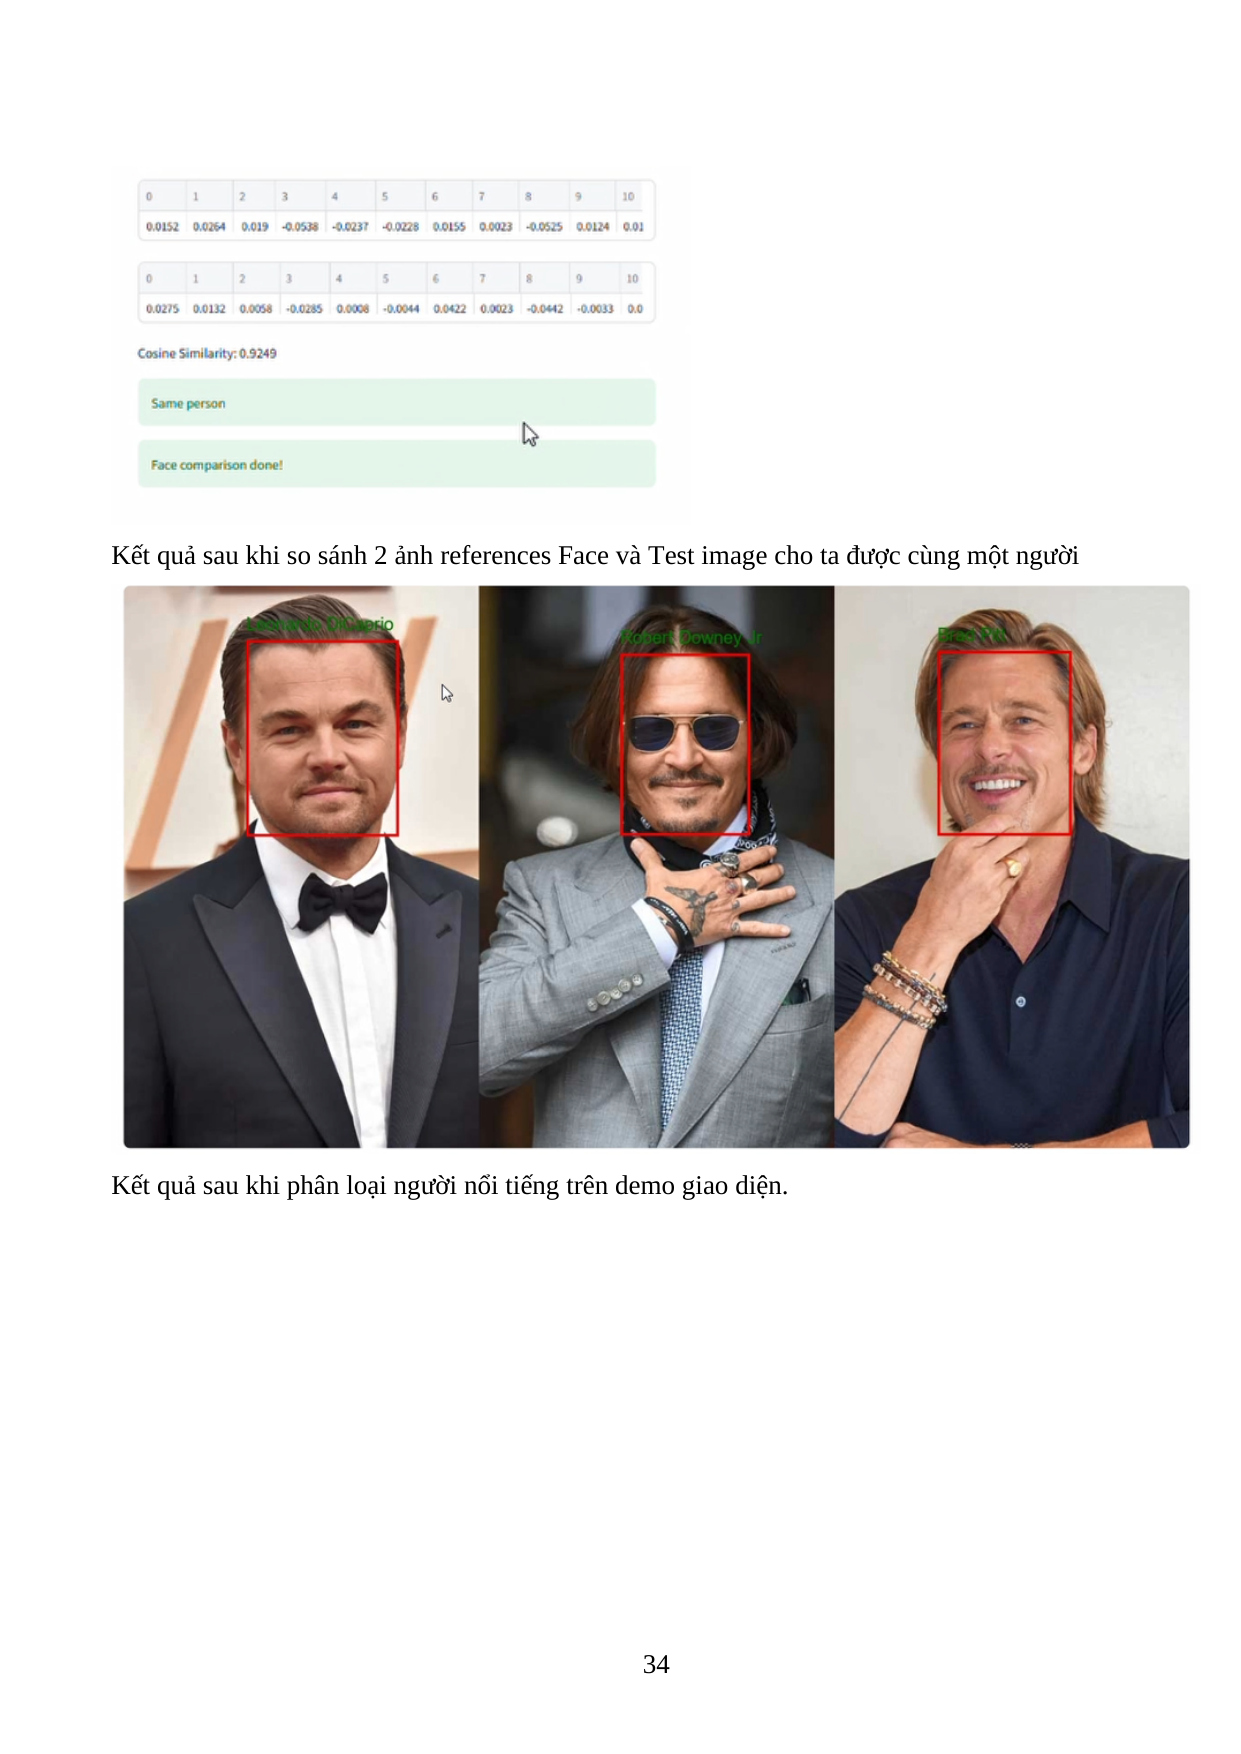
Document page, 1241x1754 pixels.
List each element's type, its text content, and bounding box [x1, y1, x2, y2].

picture [111, 584, 1202, 1155]
text Kết quả sau khi phân loại người nổi tiếng trên demo giao diện. [111, 1169, 1201, 1200]
picture [111, 166, 691, 525]
text Kết quả sau khi so sánh 2 ảnh references Face và Test image cho ta được cùng một người [111, 539, 1201, 570]
